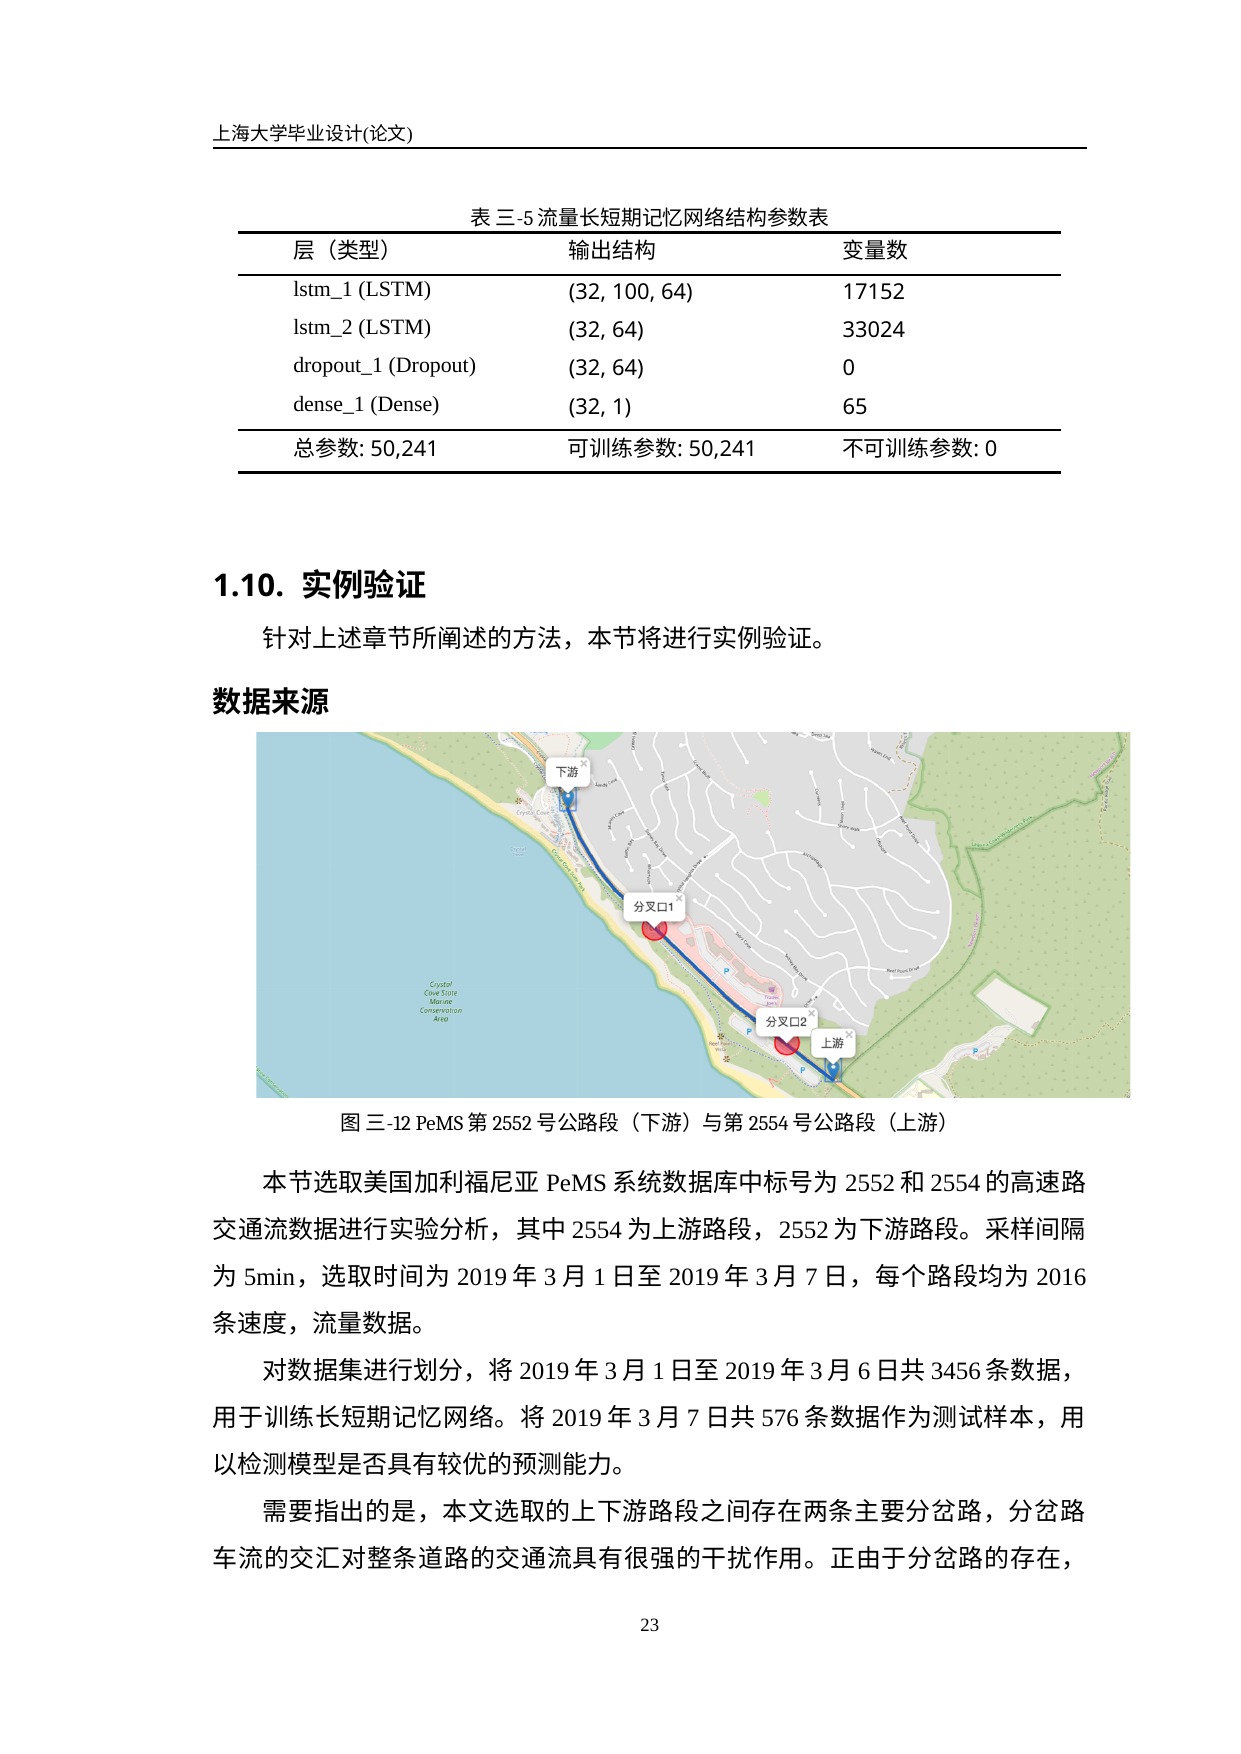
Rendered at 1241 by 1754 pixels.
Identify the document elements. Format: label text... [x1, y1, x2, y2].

table_cell 总参数: 50,241 [238, 431, 512, 471]
picture [256, 732, 1131, 1098]
table_cell dropout_1 (Dropout) [238, 353, 514, 391]
subtitle 数据来源 [213, 678, 1087, 720]
table_cell 0 [788, 353, 1061, 391]
table_cell 可训练参数: 50,241 [513, 431, 787, 471]
table_cell 17152 [788, 276, 1061, 314]
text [213, 1492, 1087, 1575]
table_cell (32, 64) [514, 314, 787, 352]
text 针对上述章节所阐述的方法，本节将进行实例验证。 [213, 618, 1087, 655]
table_cell (32, 100, 64) [514, 276, 787, 314]
table_header 层（类型） [238, 234, 514, 274]
table_cell lstm_1 (LSTM) [238, 276, 514, 314]
table_cell dense_1 (Dense) [238, 391, 514, 429]
text 本节选取美国加利福尼亚PeMS系统数据库中标号为2552和2554的高速路交通流数据进行实验分析，其中2554为上游路段，2552为下游路段。采样间隔为5min，选取时间为2019年3月1日至2019年3月7日，每个路段均为2016条速度，流量数据。 [213, 1162, 1087, 1339]
table_cell lstm_2 (LSTM) [238, 314, 514, 352]
table_cell (32, 64) [514, 353, 787, 391]
subtitle 实例验证 [213, 561, 1087, 606]
text 对数据集进行划分，将2019年3月1日至2019年3月6日共3456条数据，用于训练长短期记忆网络。将2019年3月7日共576条数据作为测试样本，用以检测模型是否具有较优的预测能力。 [213, 1350, 1087, 1481]
table_cell 65 [788, 391, 1061, 429]
table_cell 不可训练参数: 0 [787, 431, 1061, 471]
table_header 输出结构 [514, 234, 787, 274]
table_header 变量数 [788, 234, 1061, 274]
table_cell (32, 1) [514, 391, 787, 429]
table_cell 33024 [788, 314, 1061, 352]
